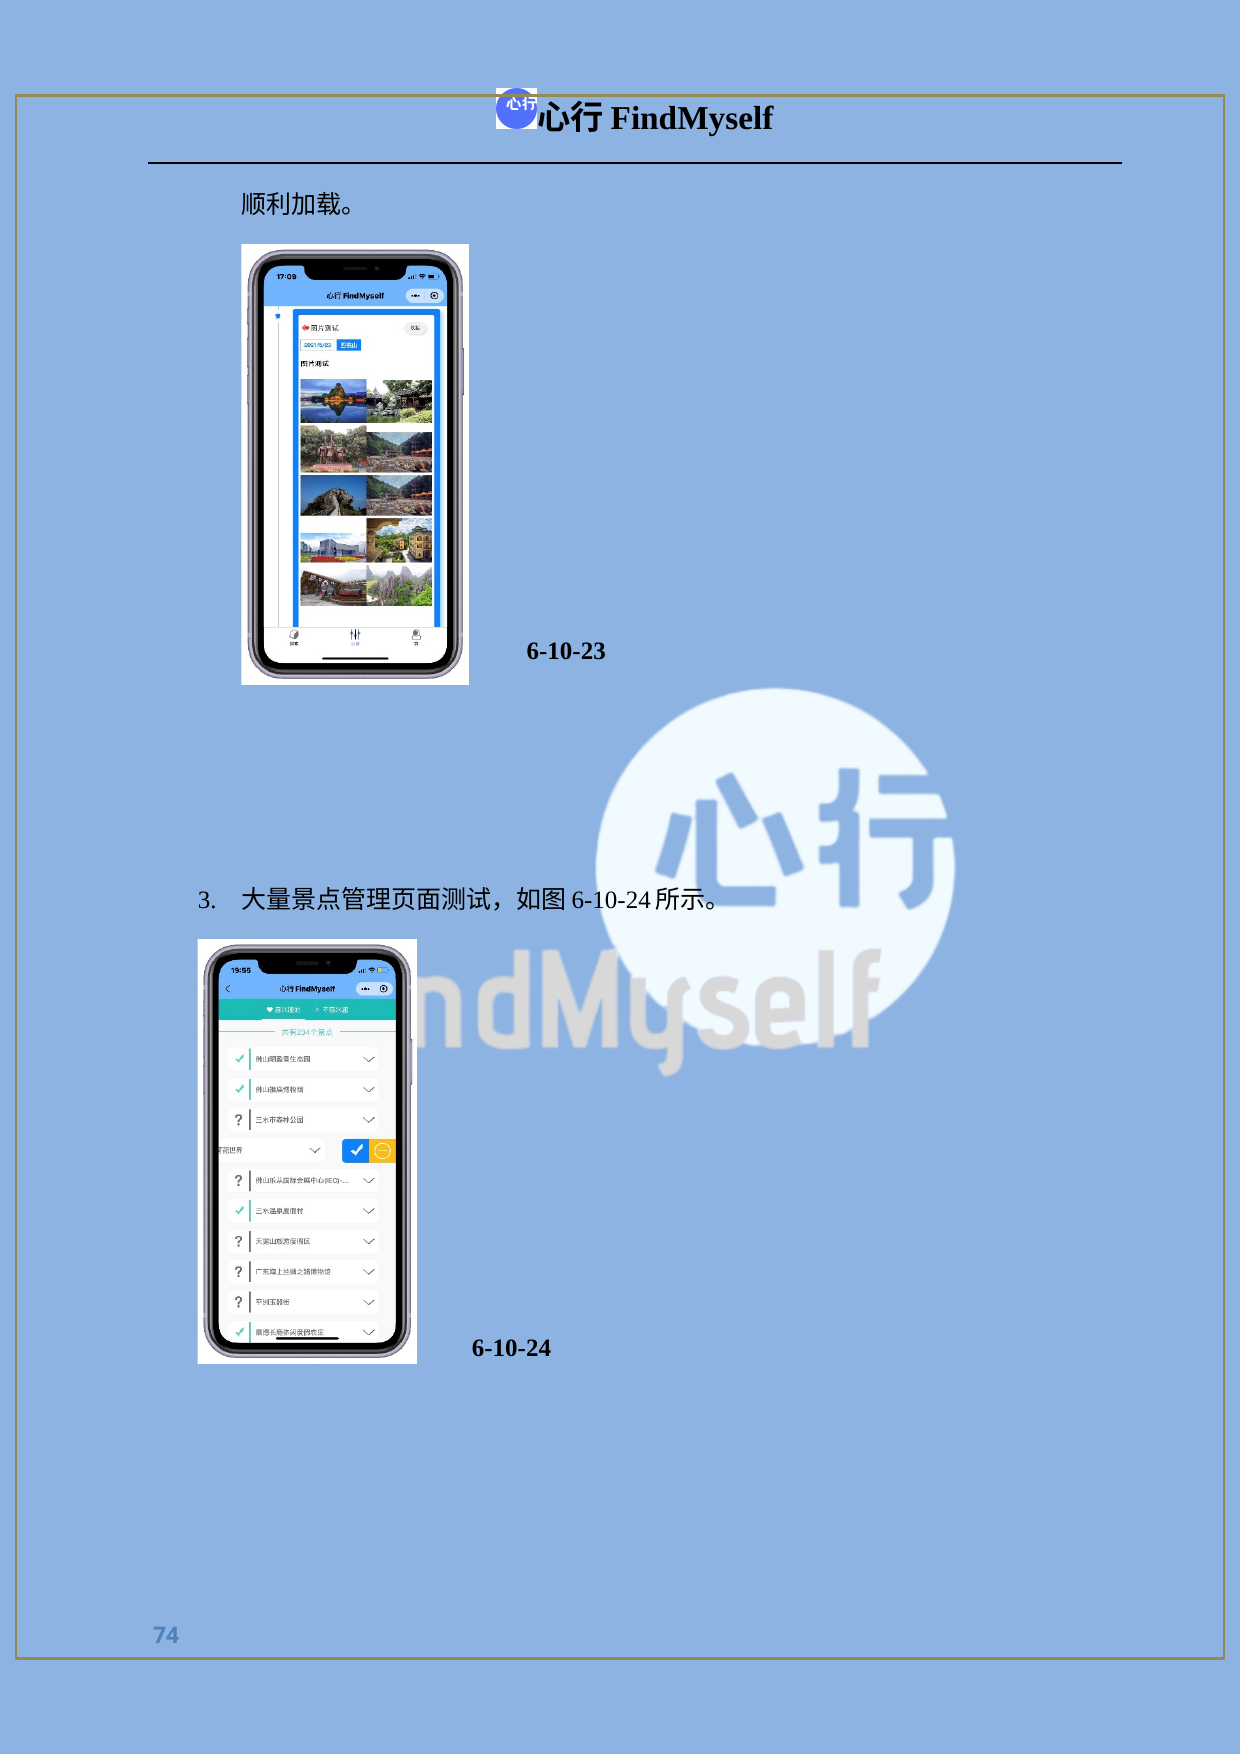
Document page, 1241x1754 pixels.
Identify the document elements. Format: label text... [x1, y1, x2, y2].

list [198, 170, 1122, 235]
picture [496, 88, 537, 94]
picture [241, 244, 469, 685]
picture [197, 939, 417, 1364]
picture [496, 97, 537, 129]
list 大量景点管理页面测试，如图6-10-24所示。 [198, 865, 1122, 930]
